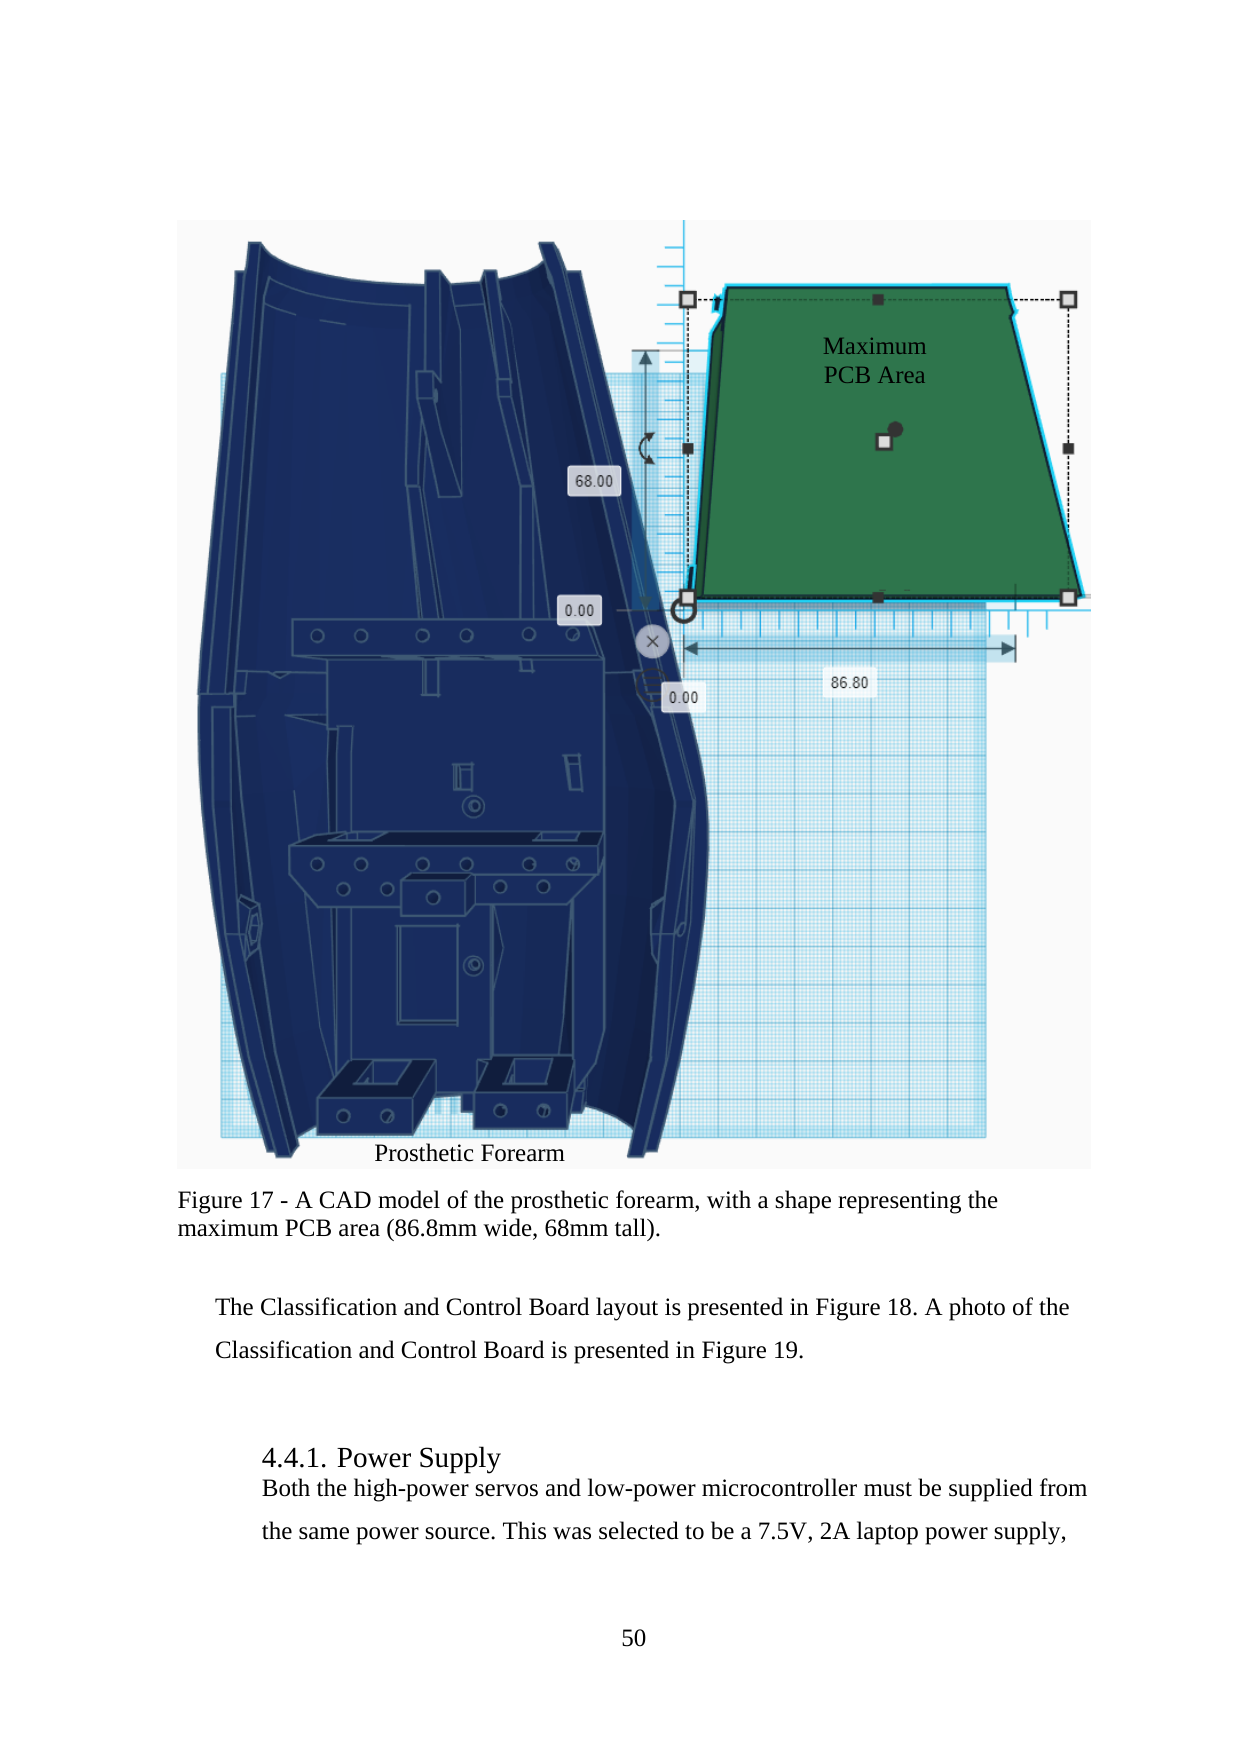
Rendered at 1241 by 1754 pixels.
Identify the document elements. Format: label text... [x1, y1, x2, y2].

subtitle Power Supply [262, 1440, 1090, 1473]
text Both the high-power servos and low-power microcontroller must be supplied from the same power source. This was selected to be a 7.5V, 2A laptop power supply, [262, 1473, 1090, 1545]
picture [177, 220, 1091, 1169]
text The Classification and Control Board layout is presented in Figure 18. A photo of the Classification and Control Board is presented in Figure 19. [215, 1292, 1090, 1364]
